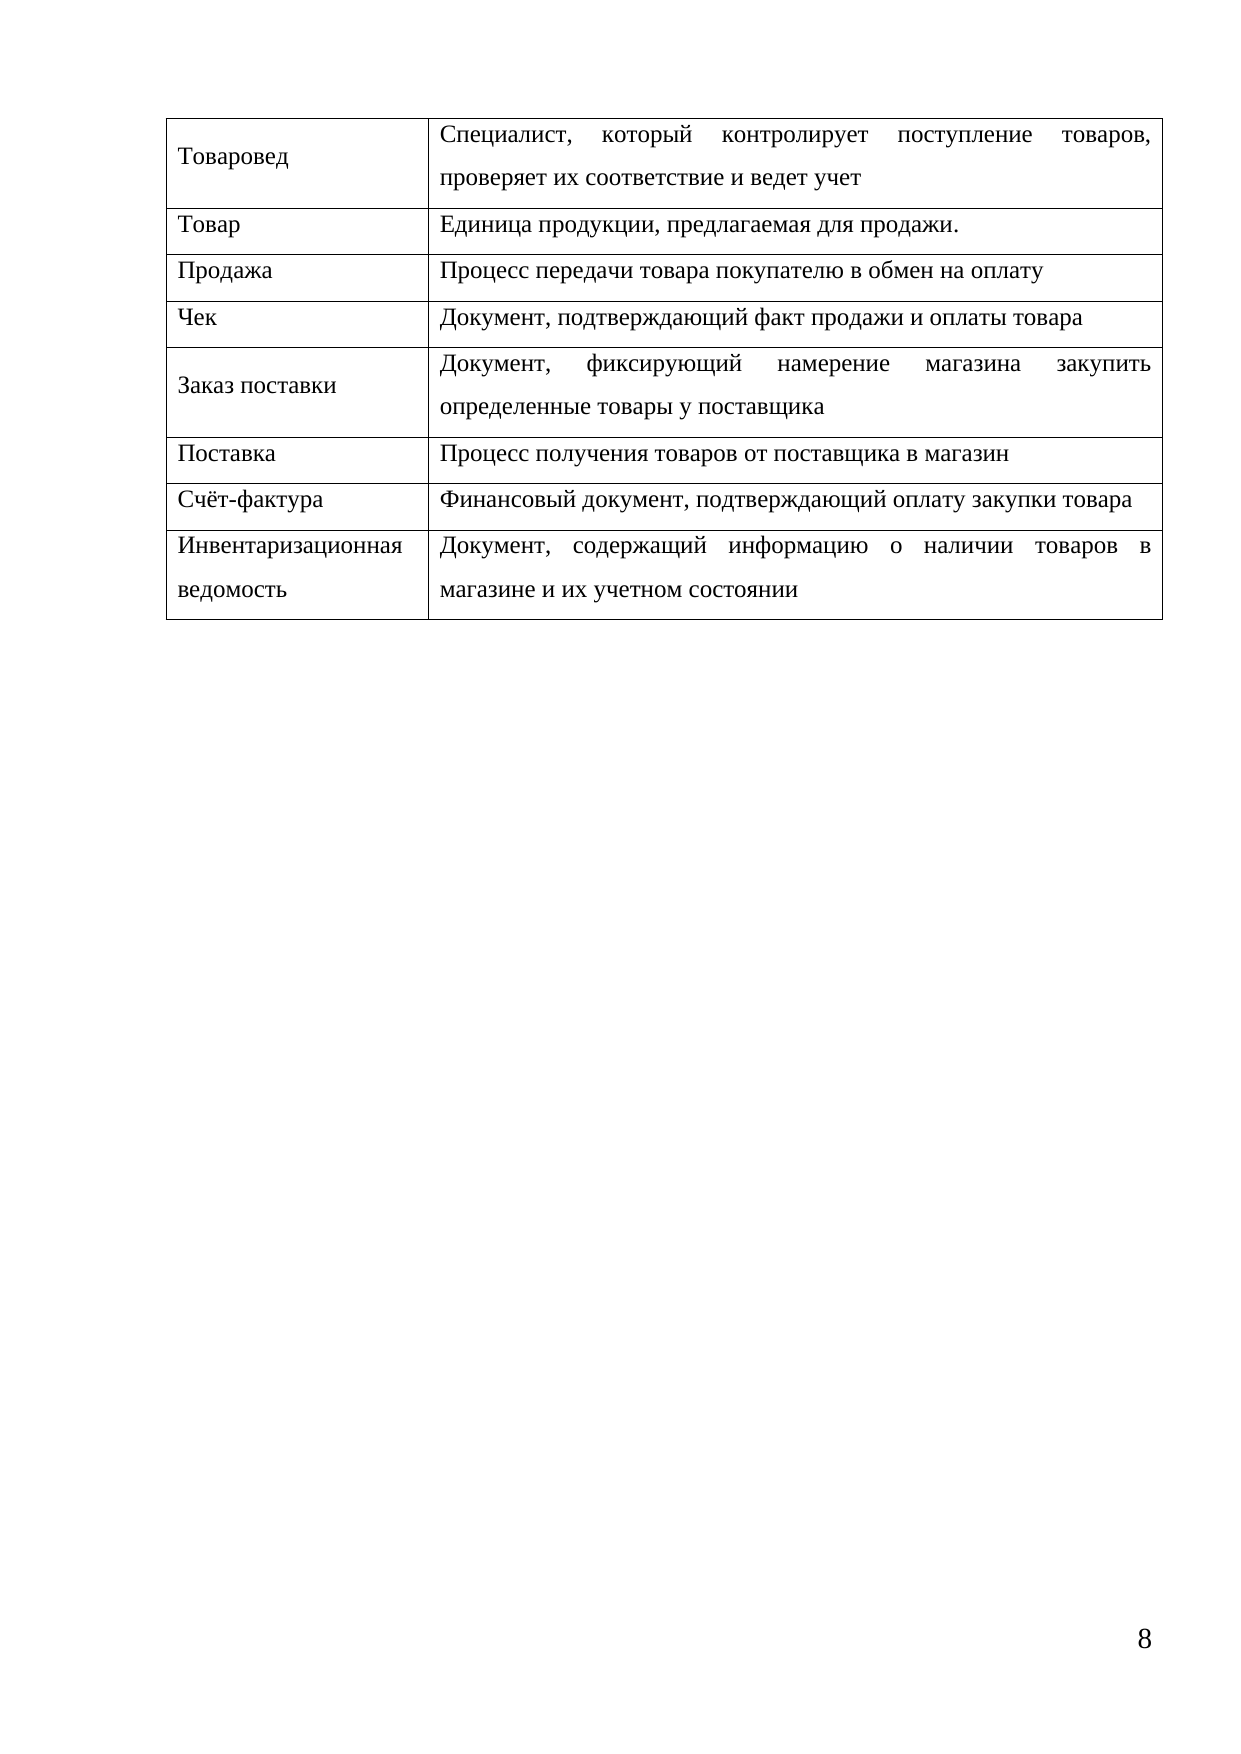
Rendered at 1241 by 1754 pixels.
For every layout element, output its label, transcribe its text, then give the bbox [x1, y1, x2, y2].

table_cell Заказ поставки [167, 348, 428, 437]
table_cell Чек [167, 302, 428, 347]
table_cell Документ, фиксирующий намерение магазина закупить определенные товары у поставщика [429, 348, 1162, 437]
table_cell Единица продукции, предлагаемая для продажи. [429, 209, 1162, 254]
table_cell Счёт-фактура [167, 484, 428, 529]
table_cell Финансовый документ, подтверждающий оплату закупки товара [429, 484, 1162, 529]
table_cell Продажа [167, 255, 428, 301]
table_cell Товаровед [167, 119, 428, 208]
table_cell Инвентаризационная ведомость [167, 531, 428, 619]
table_cell Товар [167, 209, 428, 254]
table_cell Специалист, который контролирует поступление товаров, проверяет их соответствие и ведет учет [429, 119, 1162, 208]
table_cell Процесс передачи товара покупателю в обмен на оплату [429, 255, 1162, 301]
table_cell Поставка [167, 438, 428, 483]
table_cell Процесс получения товаров от поставщика в магазин [429, 438, 1162, 483]
table_cell Документ, подтверждающий факт продажи и оплаты товара [429, 302, 1162, 347]
table_cell Документ, содержащий информацию о наличии товаров в магазине и их учетном состоянии [429, 531, 1162, 619]
